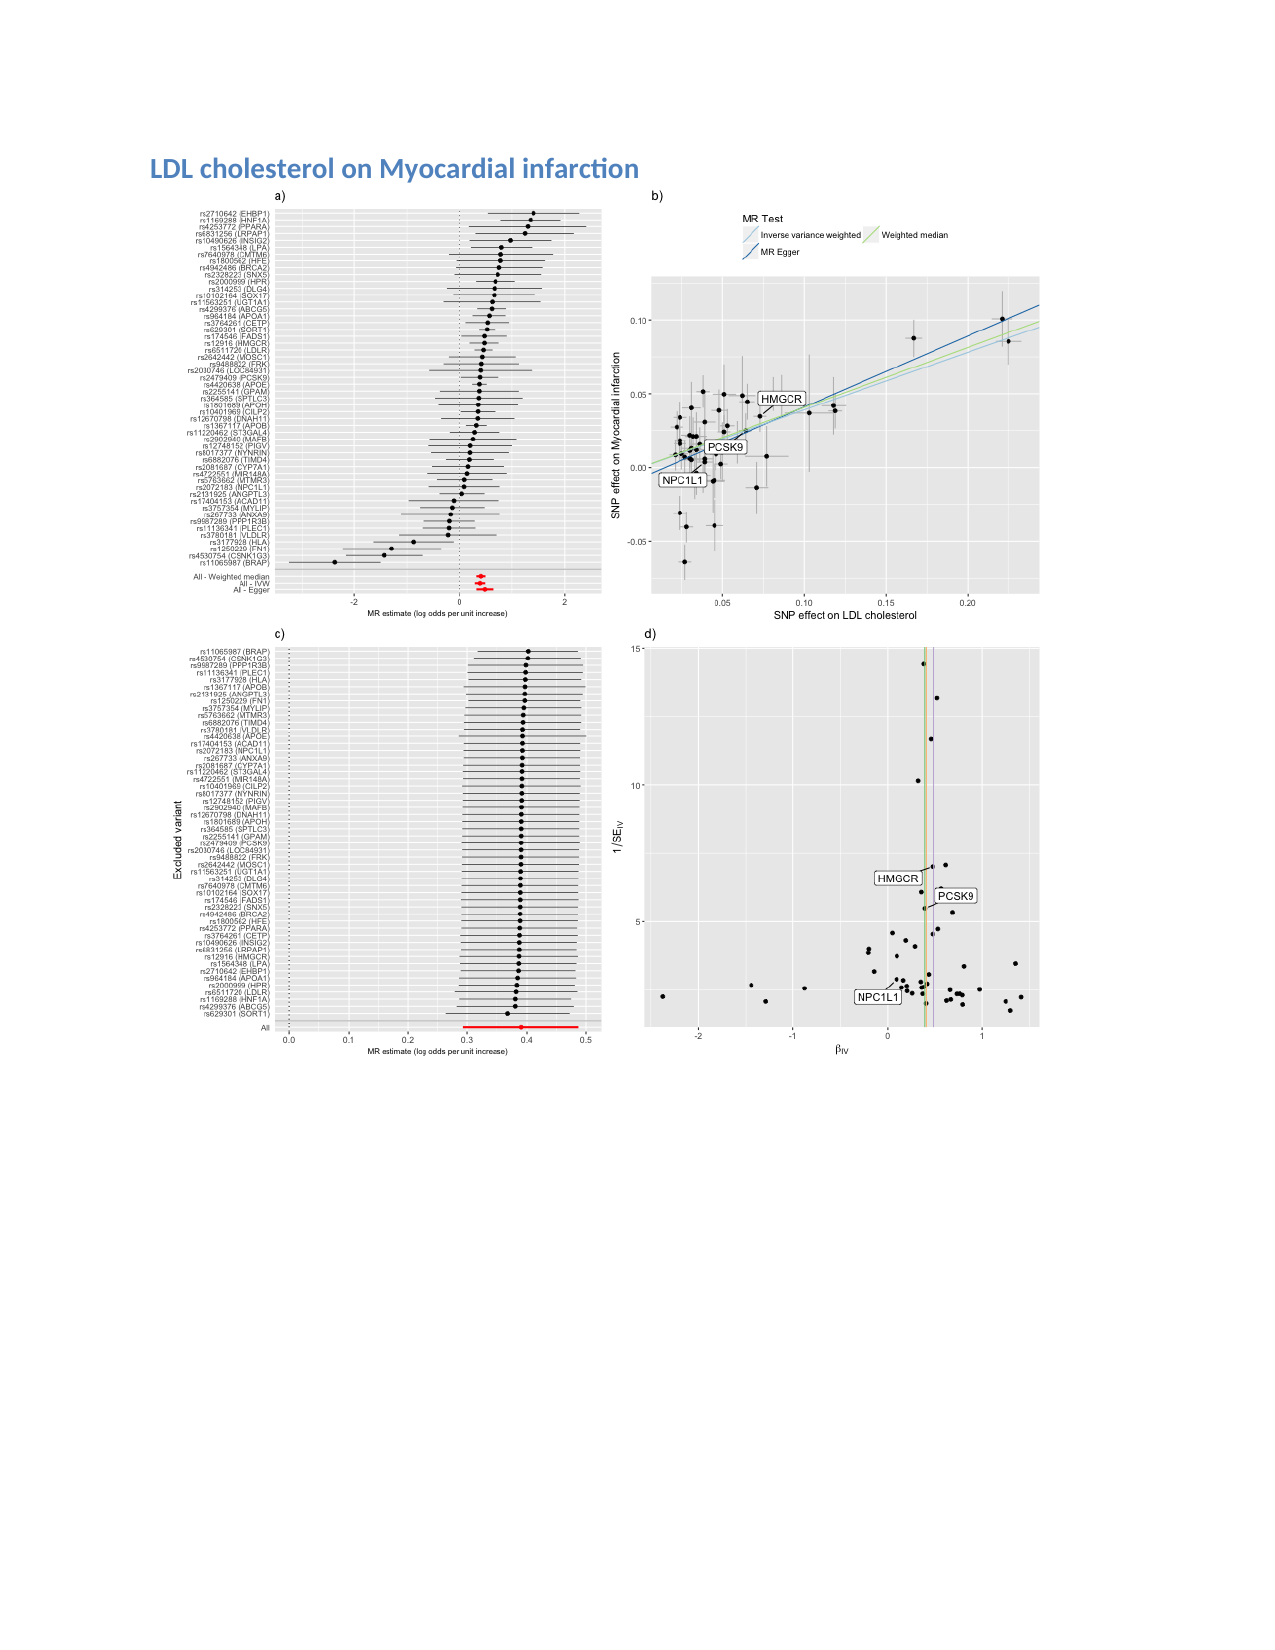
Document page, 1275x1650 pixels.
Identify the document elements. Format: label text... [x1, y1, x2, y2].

subtitle LDL cholesterol on Myocardial infarction [150, 150, 1125, 186]
picture [168, 185, 1044, 1061]
